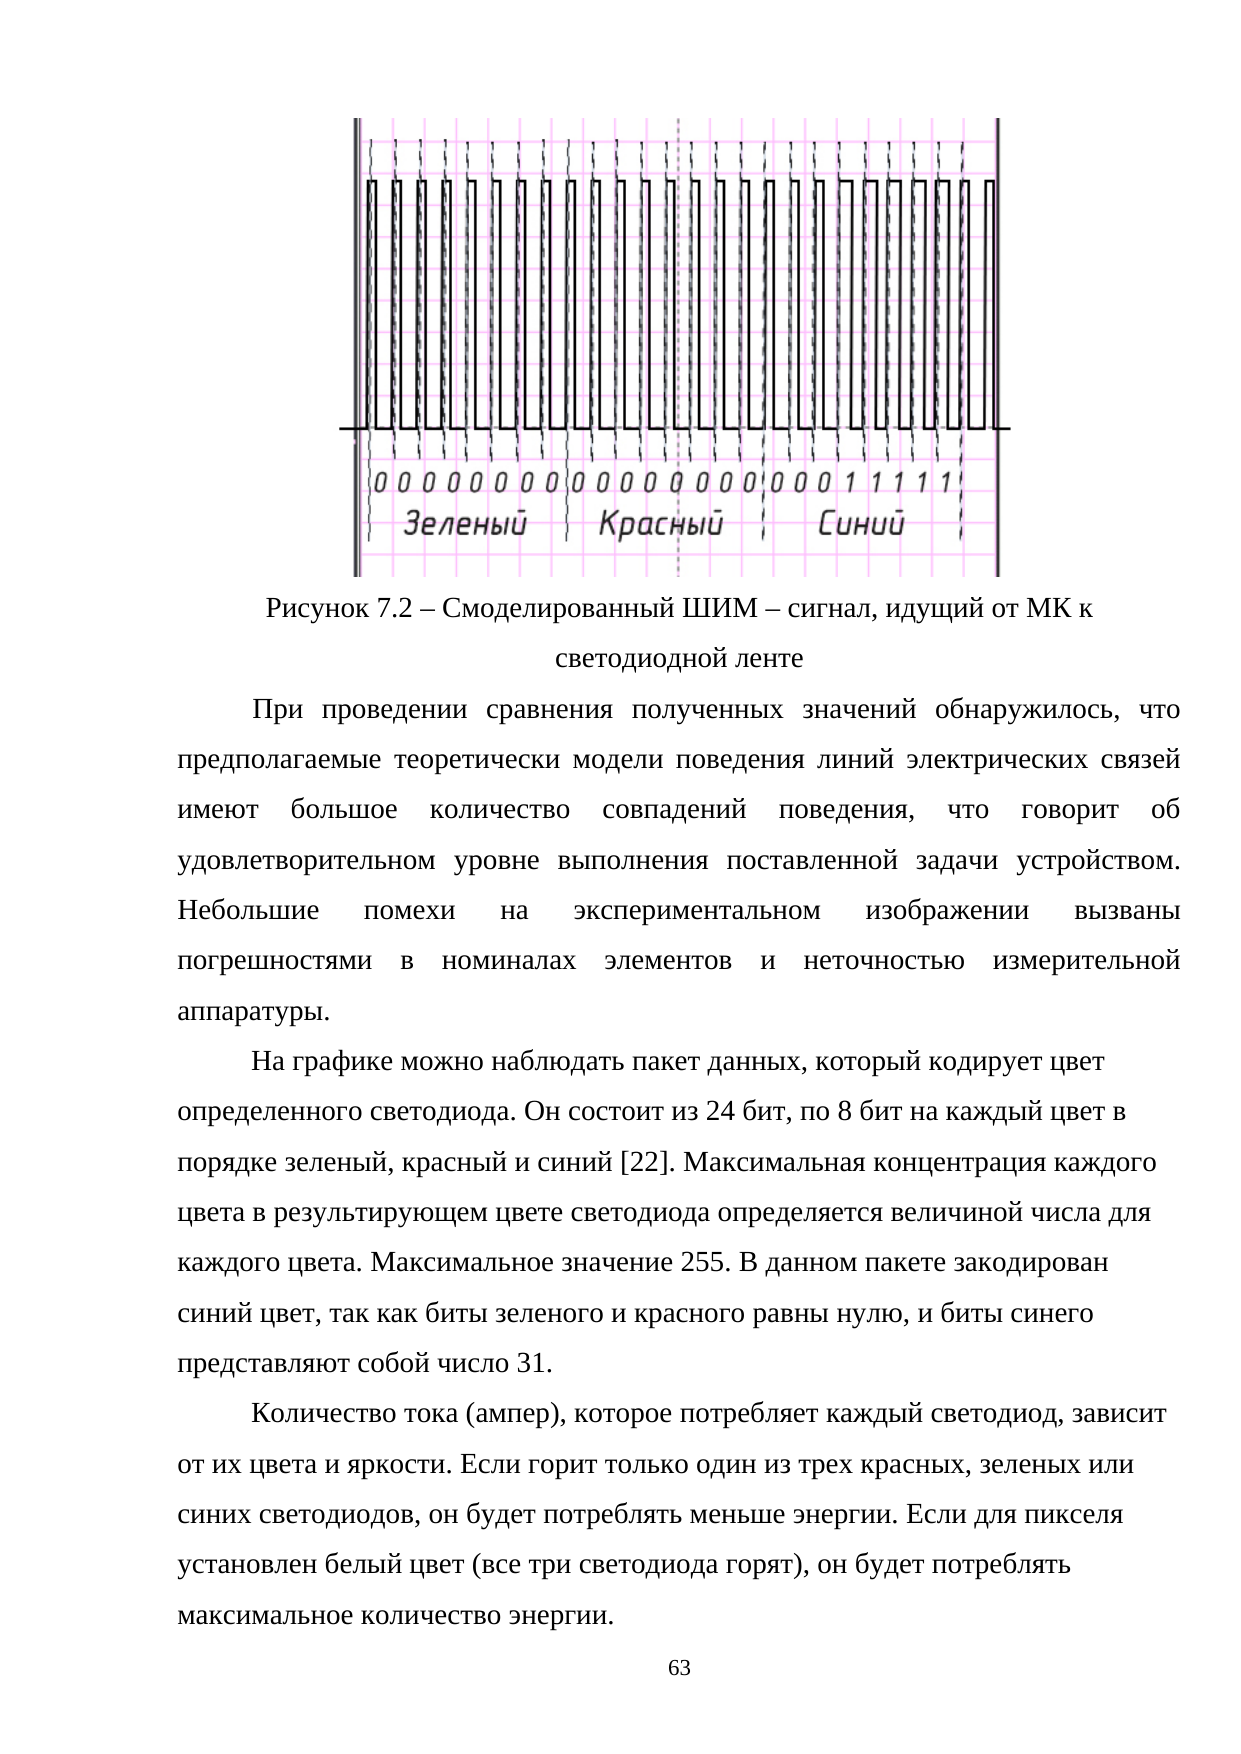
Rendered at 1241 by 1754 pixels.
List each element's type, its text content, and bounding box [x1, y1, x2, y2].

text Рисунок 7.2 – Смоделированный ШИМ – сигнал, идущий от МК к светодиодной ленте [177, 590, 1182, 674]
text Количество тока (ампер), которое потребляет каждый светодиод, зависит от их цвета и яркости. Если горит только один из трех красных, зеленых или синих светодиодов, он будет потреблять меньше энергии. Если для пикселя установлен белый цвет (все три светодиода горят), он будет потреблять максимальное количество энергии. [177, 1396, 1182, 1630]
text На графике можно наблюдать пакет данных, который кодирует цвет определенного светодиода. Он состоит из 24 бит, по 8 бит на каждый цвет в порядке зеленый, красный и синий [22]. Максимальная концентрация каждого цвета в результирующем цвете светодиода определяется величиной числа для каждого цвета. Максимальное значение 255. В данном пакете закодирован синий цвет, так как биты зеленого и красного равны нулю, и биты синего представляют собой число 31. [177, 1043, 1182, 1379]
picture [291, 118, 1067, 577]
text При проведении сравнения полученных значений обнаружилось, что предполагаемые теоретически модели поведения линий электрических связей имеют большое количество совпадений поведения, что говорит об удовлетворительном уровне выполнения поставленной задачи устройством. Небольшие помехи на экспериментальном изображении вызваны погрешностями в номиналах элементов и неточностью измерительной аппаратуры. [177, 691, 1182, 1026]
